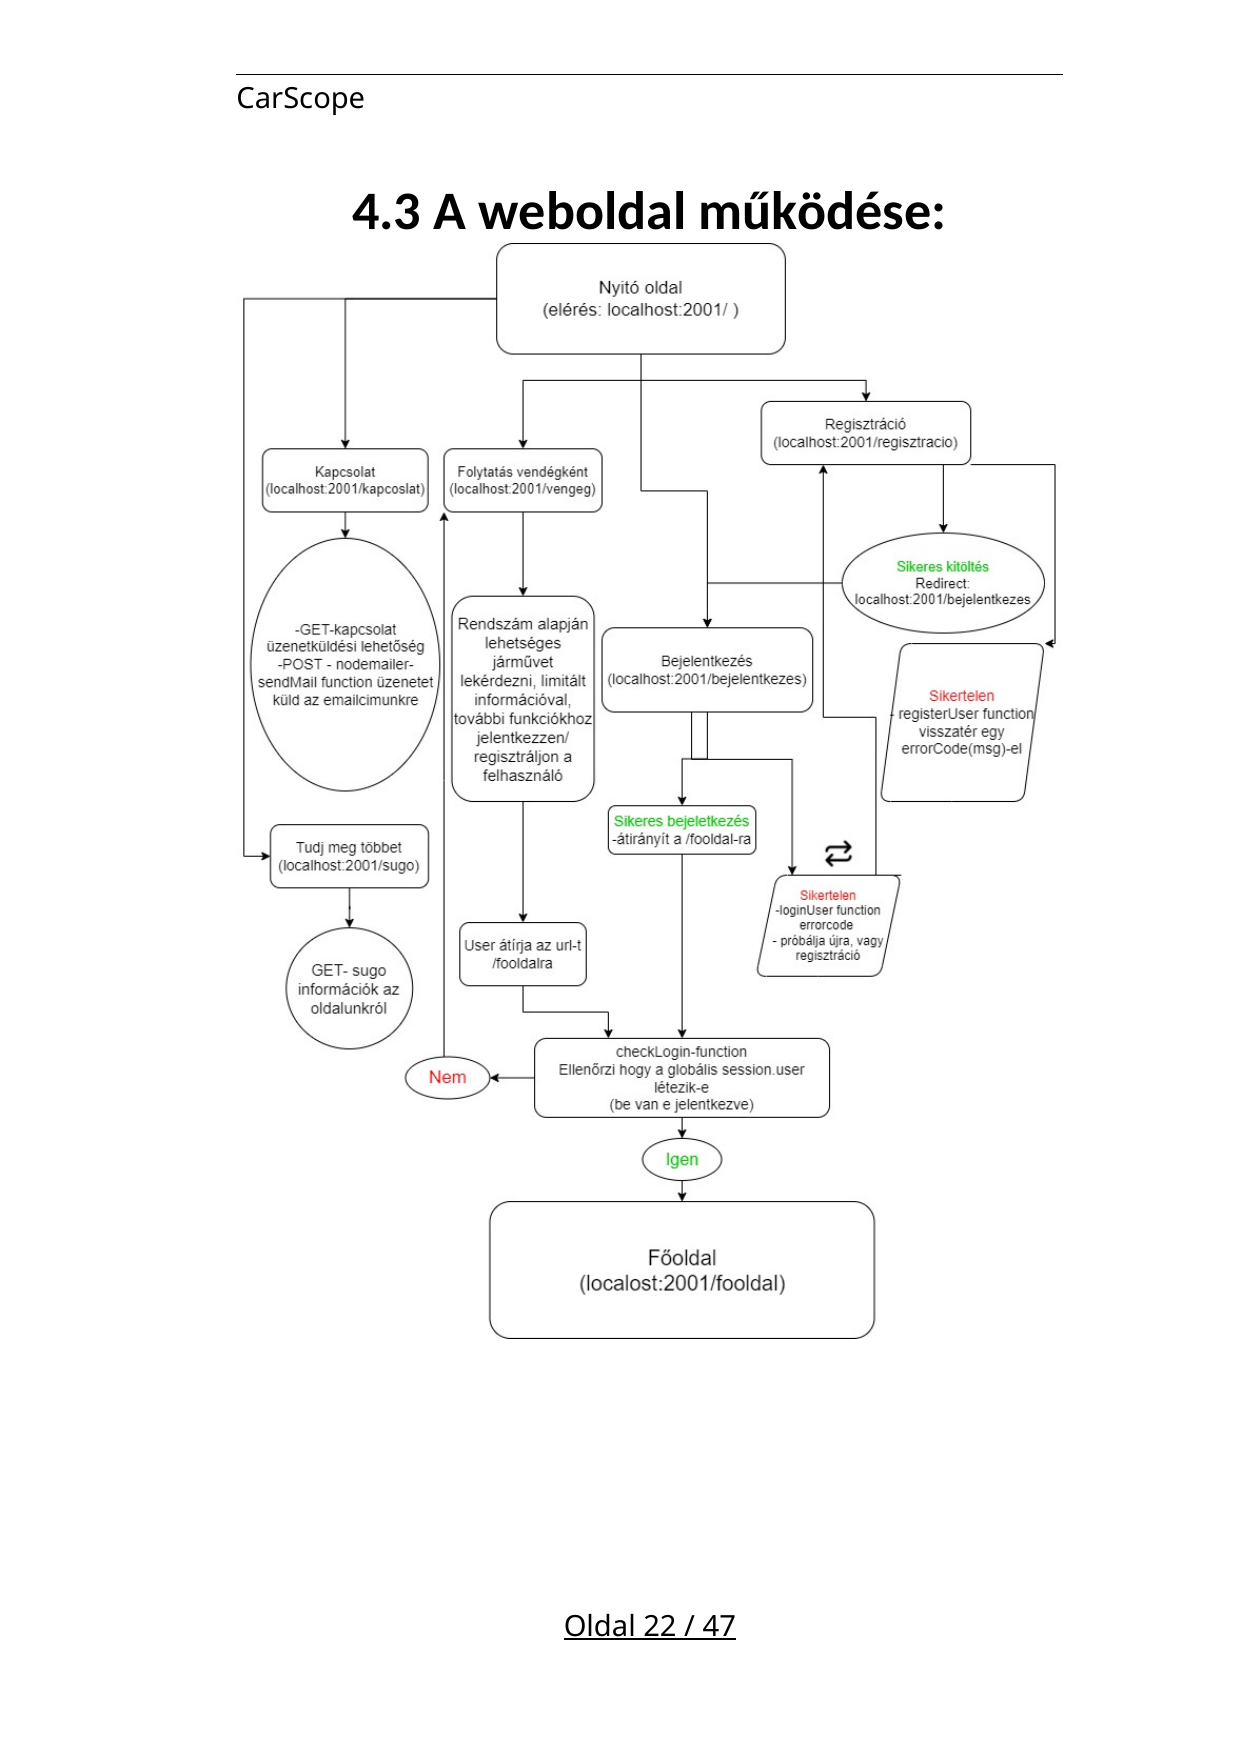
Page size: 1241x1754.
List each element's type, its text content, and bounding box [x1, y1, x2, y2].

subtitle 4.3 A weboldal működése: [236, 177, 1063, 243]
picture [236, 243, 1064, 1339]
